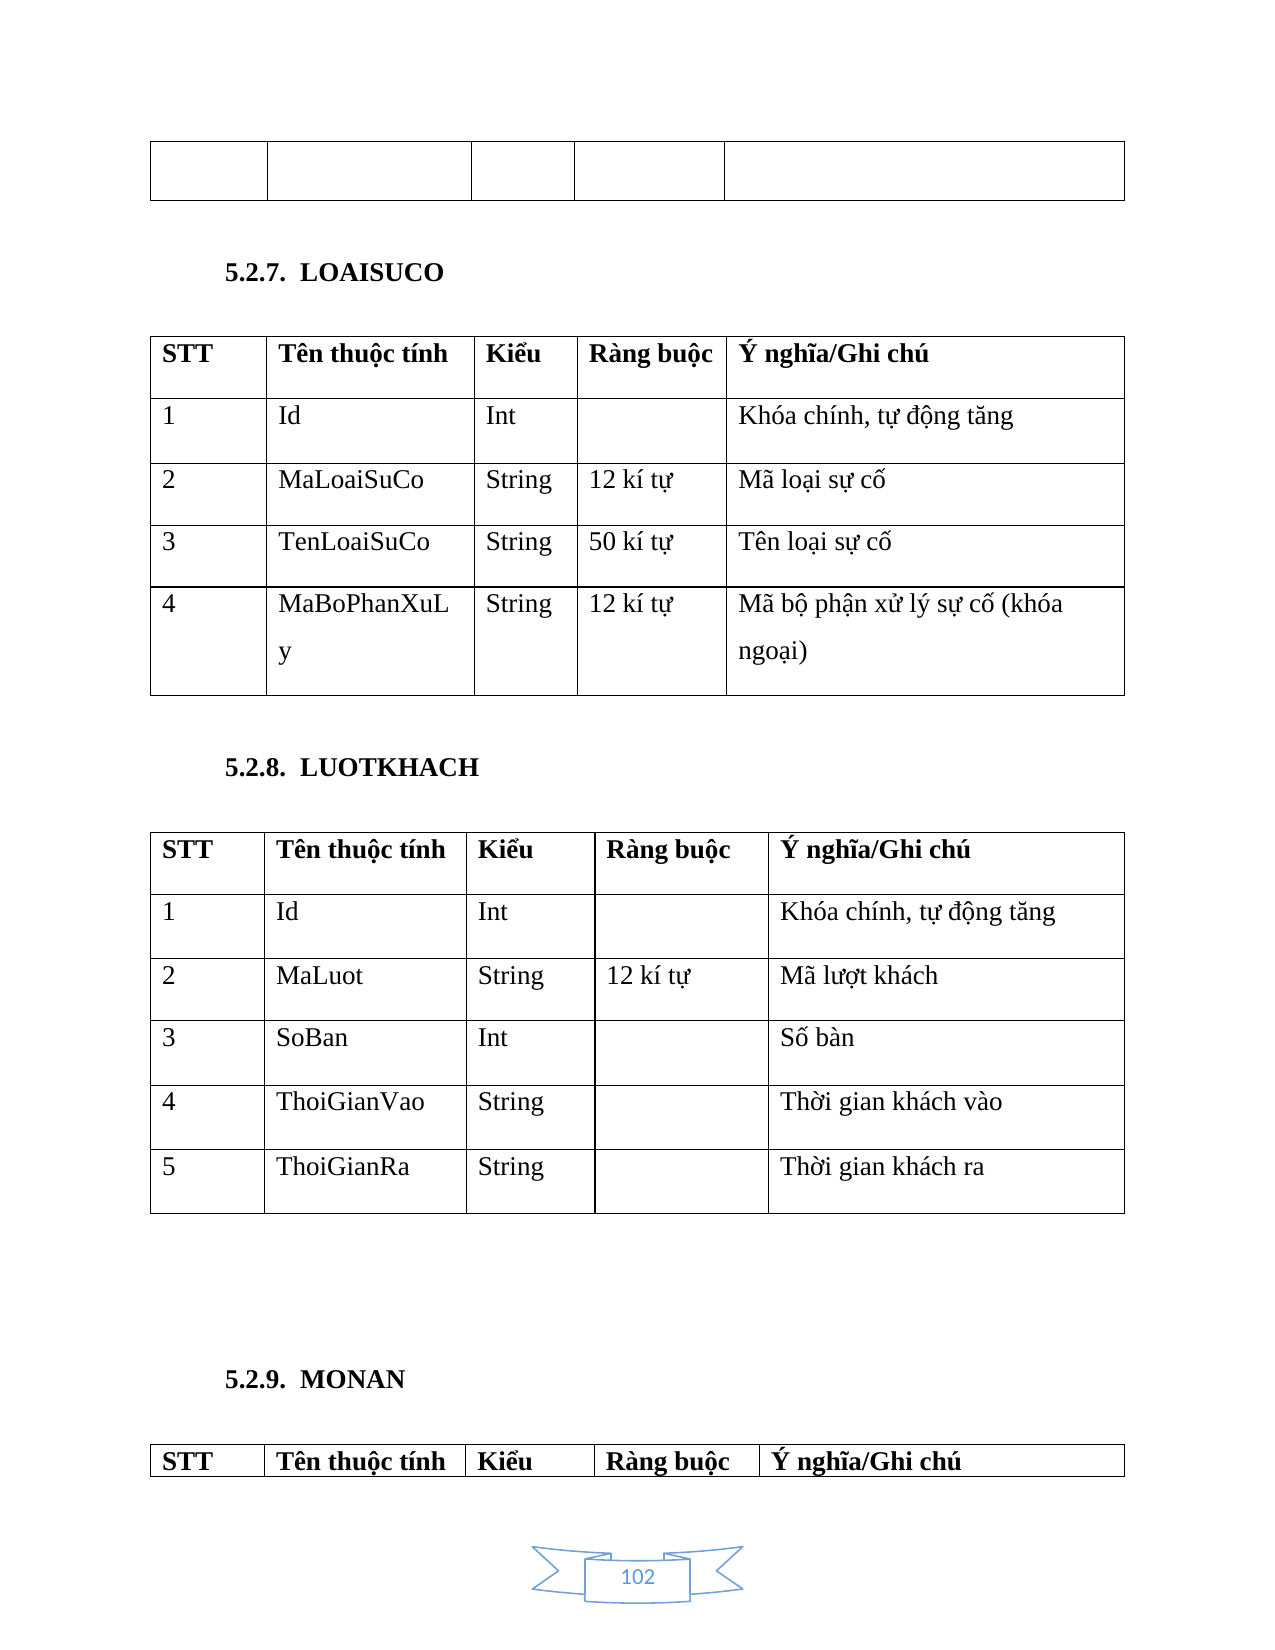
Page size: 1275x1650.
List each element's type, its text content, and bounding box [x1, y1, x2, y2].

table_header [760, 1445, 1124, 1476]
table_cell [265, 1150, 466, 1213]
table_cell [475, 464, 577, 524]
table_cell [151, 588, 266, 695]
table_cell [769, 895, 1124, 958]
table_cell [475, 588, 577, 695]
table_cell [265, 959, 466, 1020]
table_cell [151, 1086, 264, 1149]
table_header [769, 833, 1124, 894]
subtitle LOAISUCO [225, 256, 1125, 287]
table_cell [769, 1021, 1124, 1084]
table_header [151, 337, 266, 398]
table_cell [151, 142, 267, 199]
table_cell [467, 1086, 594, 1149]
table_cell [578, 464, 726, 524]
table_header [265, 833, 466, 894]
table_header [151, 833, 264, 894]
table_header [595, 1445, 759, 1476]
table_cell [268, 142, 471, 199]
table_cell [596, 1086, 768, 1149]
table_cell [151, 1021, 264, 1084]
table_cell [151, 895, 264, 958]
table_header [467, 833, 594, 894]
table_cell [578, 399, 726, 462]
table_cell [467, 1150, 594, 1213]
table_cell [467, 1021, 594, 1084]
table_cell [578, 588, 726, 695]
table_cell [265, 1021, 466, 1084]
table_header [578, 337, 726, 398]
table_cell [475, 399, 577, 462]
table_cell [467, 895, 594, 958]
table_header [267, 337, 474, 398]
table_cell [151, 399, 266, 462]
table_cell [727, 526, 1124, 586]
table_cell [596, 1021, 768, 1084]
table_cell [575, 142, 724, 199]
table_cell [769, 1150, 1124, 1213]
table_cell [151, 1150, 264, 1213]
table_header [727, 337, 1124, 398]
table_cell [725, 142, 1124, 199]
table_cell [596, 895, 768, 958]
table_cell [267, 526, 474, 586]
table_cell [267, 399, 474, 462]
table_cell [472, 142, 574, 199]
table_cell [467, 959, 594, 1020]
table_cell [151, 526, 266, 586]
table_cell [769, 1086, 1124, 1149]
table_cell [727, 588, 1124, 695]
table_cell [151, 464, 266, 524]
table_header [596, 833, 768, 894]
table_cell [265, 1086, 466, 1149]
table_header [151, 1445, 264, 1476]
subtitle LUOTKHACH [225, 751, 1125, 782]
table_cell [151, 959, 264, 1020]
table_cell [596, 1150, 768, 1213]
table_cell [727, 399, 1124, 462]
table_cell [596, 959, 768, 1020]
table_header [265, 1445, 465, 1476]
subtitle MONAN [225, 1363, 1125, 1394]
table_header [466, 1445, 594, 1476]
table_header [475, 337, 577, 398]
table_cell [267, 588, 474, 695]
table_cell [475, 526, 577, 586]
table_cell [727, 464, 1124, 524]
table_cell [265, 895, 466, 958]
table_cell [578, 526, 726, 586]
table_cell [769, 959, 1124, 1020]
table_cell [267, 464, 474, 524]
